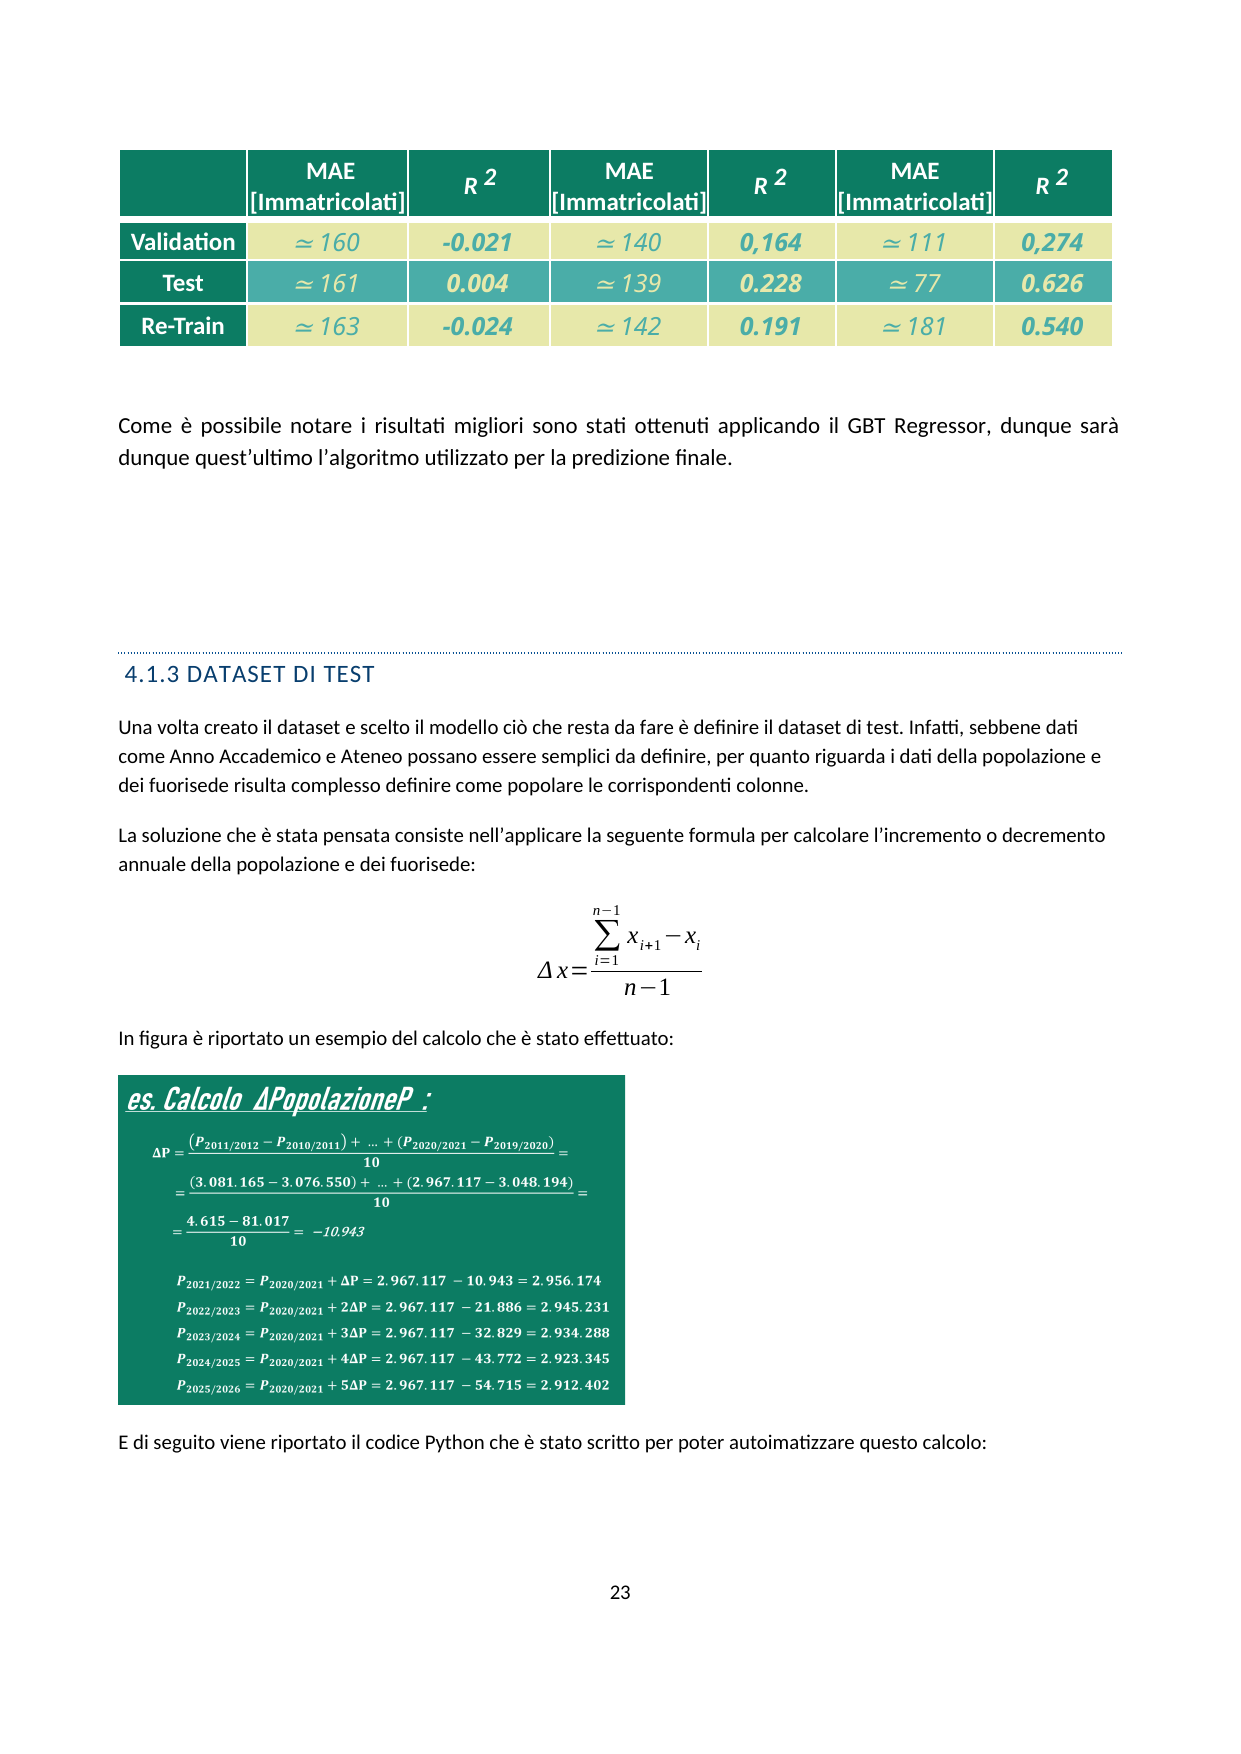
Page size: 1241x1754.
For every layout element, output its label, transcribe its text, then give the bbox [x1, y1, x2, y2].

text In figura è riportato un esempio del calcolo che è stato effettuato: [118, 1025, 1122, 1050]
table_header [120, 150, 246, 216]
text La soluzione che è stata pensata consiste nell’applicare la seguente formula per calcolare l’incremento o decremento annuale della popolazione e dei fuorisede: [118, 822, 1122, 877]
table_cell 0.228 [709, 261, 835, 302]
table_cell -0.021 [409, 223, 549, 259]
table_cell R 2 [709, 150, 835, 216]
subtitle 4.1.3 Dataset di test [118, 652, 1122, 688]
picture [118, 1075, 626, 1405]
table_cell 0.004 [409, 261, 549, 302]
table_cell 0.540 [995, 305, 1112, 346]
table_cell ≃ 163 [248, 305, 407, 346]
table_cell ≃ 77 [837, 261, 993, 302]
table_cell R 2 [995, 150, 1112, 216]
table_cell R 2 [409, 150, 549, 216]
text E di seguito viene riportato il codice Python che è stato scritto per poter autoimatizzare questo calcolo: [118, 1429, 1122, 1454]
table_cell ≃ 181 [837, 305, 993, 346]
table_cell ≃ 140 [551, 223, 707, 259]
table_cell 0.191 [709, 305, 835, 346]
table_cell 0,164 [709, 223, 835, 259]
table_cell Test [120, 261, 246, 302]
table_cell Validation [120, 223, 246, 259]
text Come è possibile notare i risultati migliori sono stati ottenuti applicando il GBT Regressor, dunque sarà dunque quest’ultimo l’algoritmo utilizzato per la predizione finale. [118, 411, 1122, 471]
table_cell ≃ 139 [551, 261, 707, 302]
table_cell MAE [Immatricolati] [248, 150, 407, 216]
table_cell ≃ 161 [248, 261, 407, 302]
table_cell ≃ 160 [248, 223, 407, 259]
table_cell -0.024 [409, 305, 549, 346]
table_cell 0.626 [995, 261, 1112, 302]
text Una volta creato il dataset e scelto il modello ciò che resta da fare è definire il dataset di test. Infatti, sebbene dati come Anno Accademico e Ateneo possano essere semplici da definire, per quanto riguarda i dati della popolazione e dei fuorisede risulta complesso definire come popolare le corrispondenti colonne. [118, 714, 1122, 798]
table_cell MAE [Immatricolati] [837, 150, 993, 216]
table_cell 0,274 [995, 223, 1112, 259]
table_cell MAE [Immatricolati] [551, 150, 707, 216]
table_cell ≃ 111 [837, 223, 993, 259]
table_cell ≃ 142 [551, 305, 707, 346]
table_cell Re-Train [120, 305, 246, 346]
